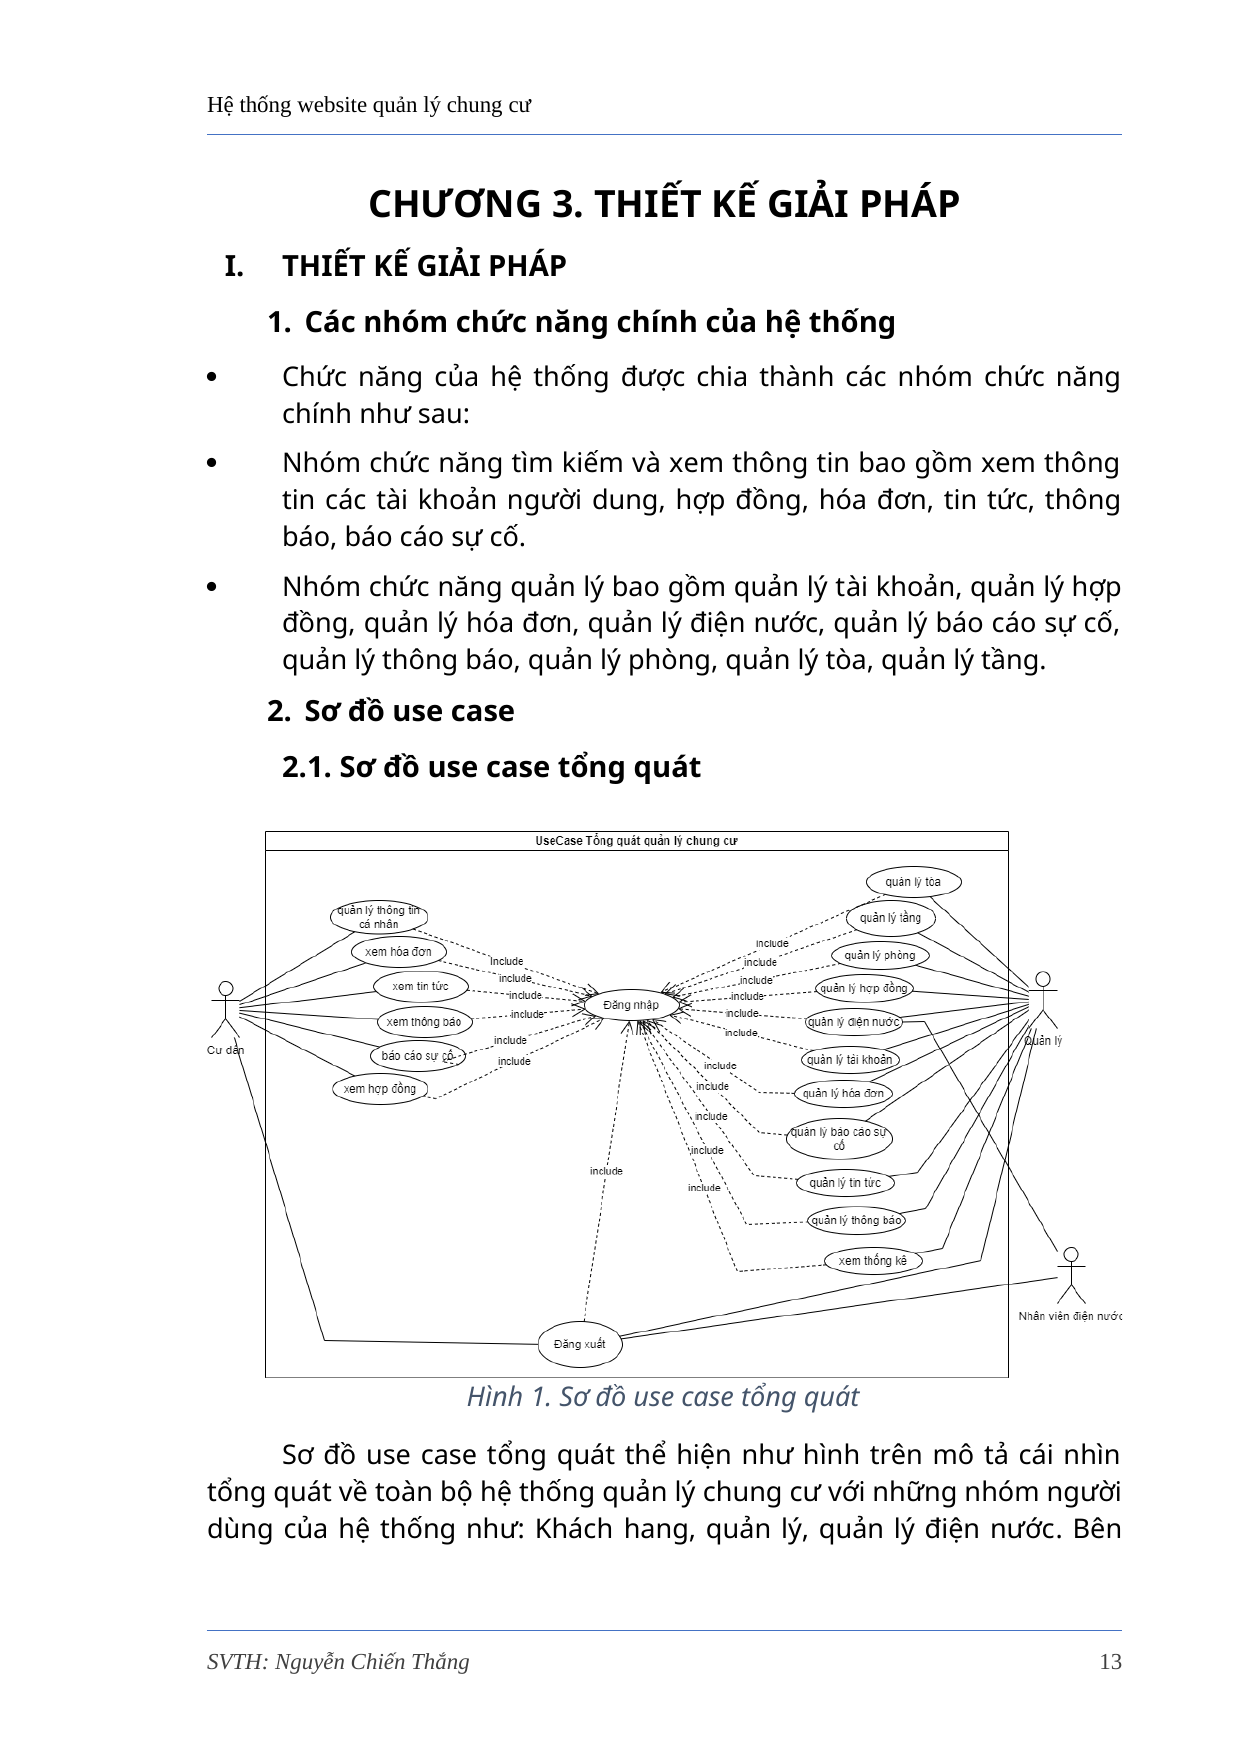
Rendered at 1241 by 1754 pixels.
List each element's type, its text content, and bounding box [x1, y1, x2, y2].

subtitle THIẾT KẾ GIẢI PHÁP [244, 245, 1122, 284]
list Chức năng của hệ thống được chia thành các nhóm chức năng chính như sau: [207, 358, 1122, 431]
picture [206, 831, 1123, 1378]
list Nhóm chức năng tìm kiếm và xem thông tin bao gồm xem thông tin các tài khoản người dung, hợp đồng, hóa đơn, tin tức, thông báo, báo cáo sự cố. [207, 444, 1122, 554]
subtitle 2.1. Sơ đồ use case tổng quát [207, 746, 1122, 786]
text Hình 1. Sơ đồ use case tổng quát [207, 1378, 1122, 1415]
subtitle CHƯƠNG 3. THIẾT KẾ GIẢI PHÁP [207, 177, 1122, 228]
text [207, 1436, 1122, 1546]
list Nhóm chức năng quản lý bao gồm quản lý tài khoản, quản lý hợp đồng, quản lý hóa đơn, quản lý điện nước, quản lý báo cáo sự cố, quản lý thông báo, quản lý phòng, quản lý tòa, quản lý tầng. [207, 567, 1122, 678]
subtitle Sơ đồ use case [267, 690, 1122, 730]
subtitle Các nhóm chức năng chính của hệ thống [267, 301, 1122, 341]
